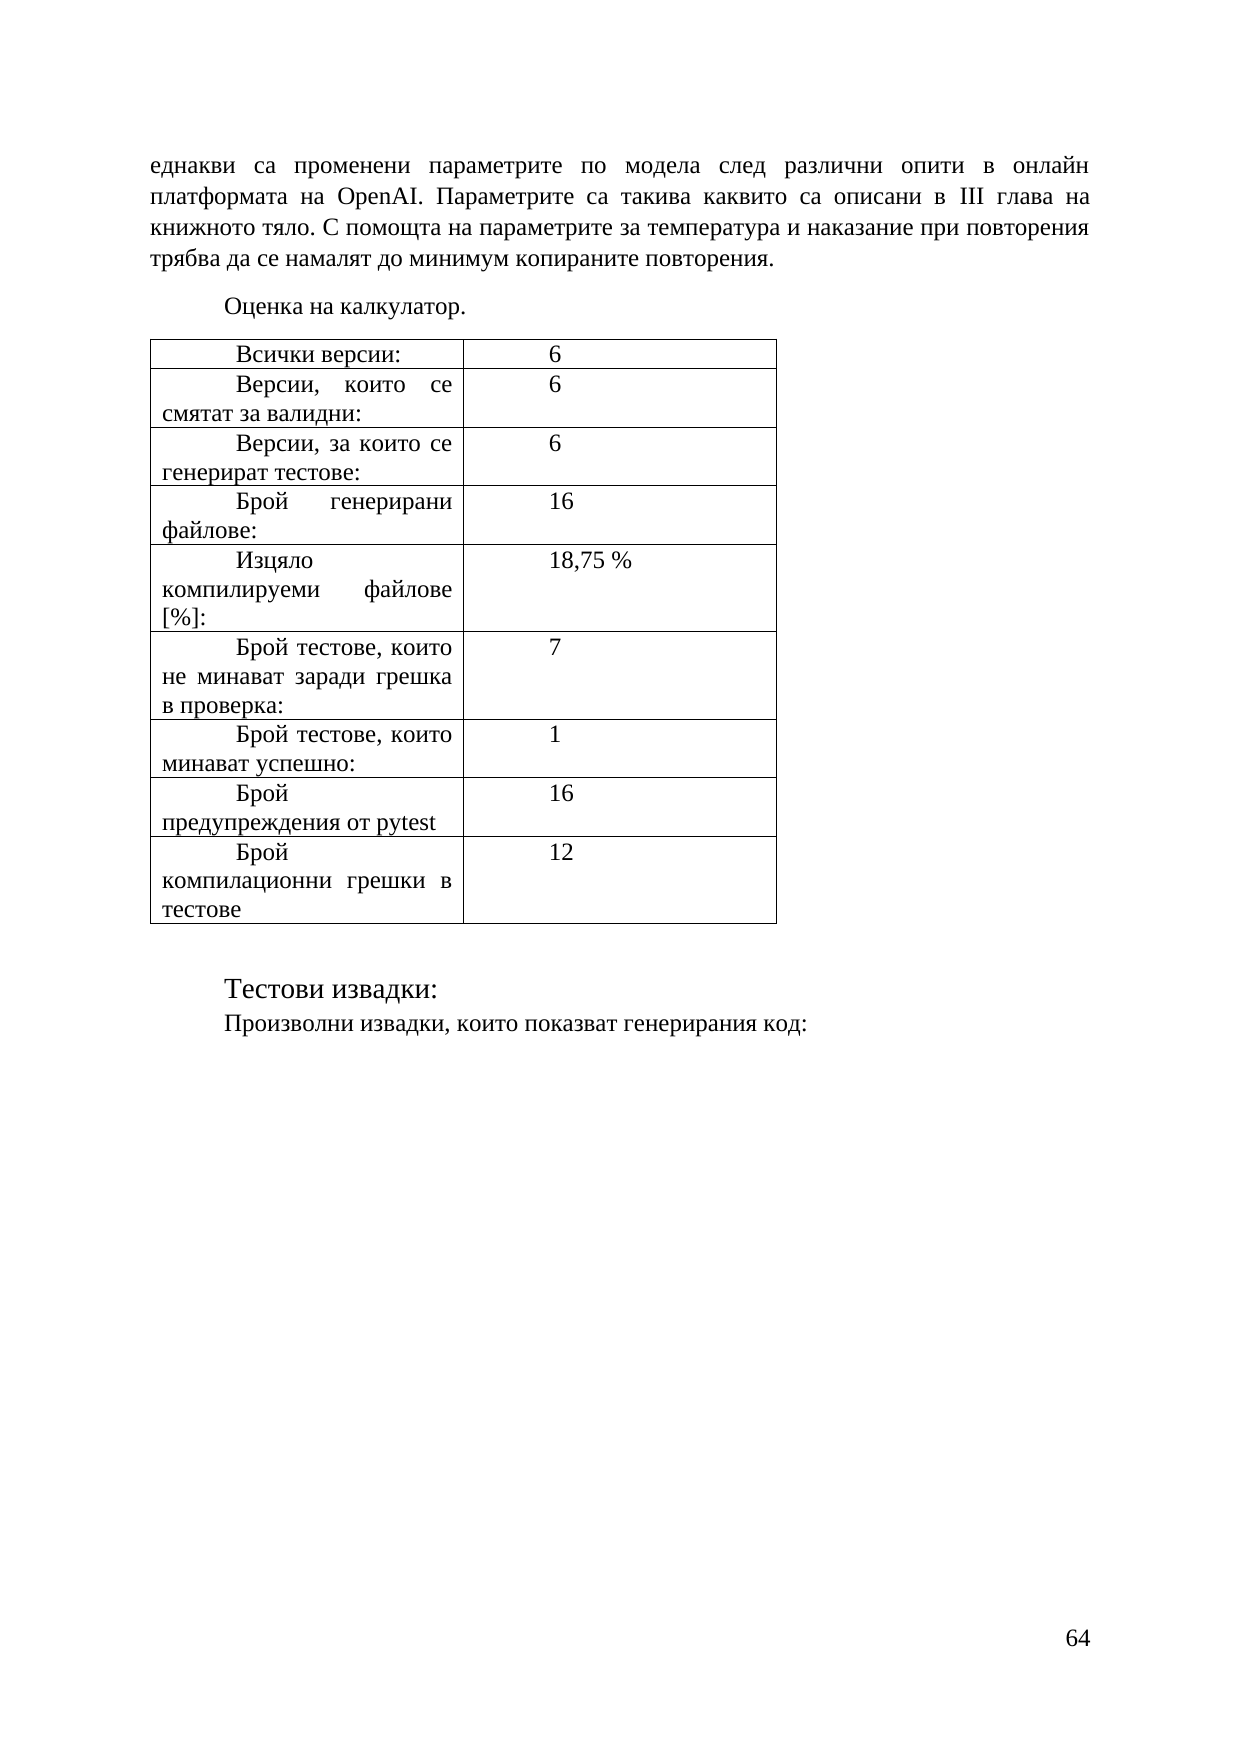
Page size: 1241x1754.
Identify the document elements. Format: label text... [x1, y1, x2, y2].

table_cell Брой предупреждения от pytest [151, 778, 463, 836]
table_cell 12 [464, 837, 776, 923]
table_cell 1 [464, 720, 776, 777]
table_cell 16 [464, 778, 776, 836]
table_cell 18,75 % [464, 545, 776, 631]
table_cell Брой генерирани файлове: [151, 486, 463, 544]
subtitle Тестови извадки: [150, 972, 1090, 1005]
table_cell Брой тестове, които минават успешно: [151, 720, 463, 777]
table_cell Версии, които се смятат за валидни: [151, 369, 463, 427]
table_header 6 [464, 340, 776, 368]
table_header Всички версии: [151, 340, 463, 368]
table_cell 16 [464, 486, 776, 544]
table_cell Изцяло компилируеми файлове [%]: [151, 545, 463, 631]
table_cell 6 [464, 369, 776, 427]
table_cell 6 [464, 428, 776, 485]
table_cell 7 [464, 632, 776, 718]
table_cell Брой тестове, които не минават заради грешка в проверка: [151, 632, 463, 718]
table_cell Брой компилационни грешки в тестове [151, 837, 463, 923]
text Оценка на калкулатор. [150, 291, 1090, 319]
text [150, 150, 1090, 272]
text Произволни извадки, които показват генерирания код: [150, 1008, 1090, 1037]
table_cell Версии, за които се генерират тестове: [151, 428, 463, 485]
